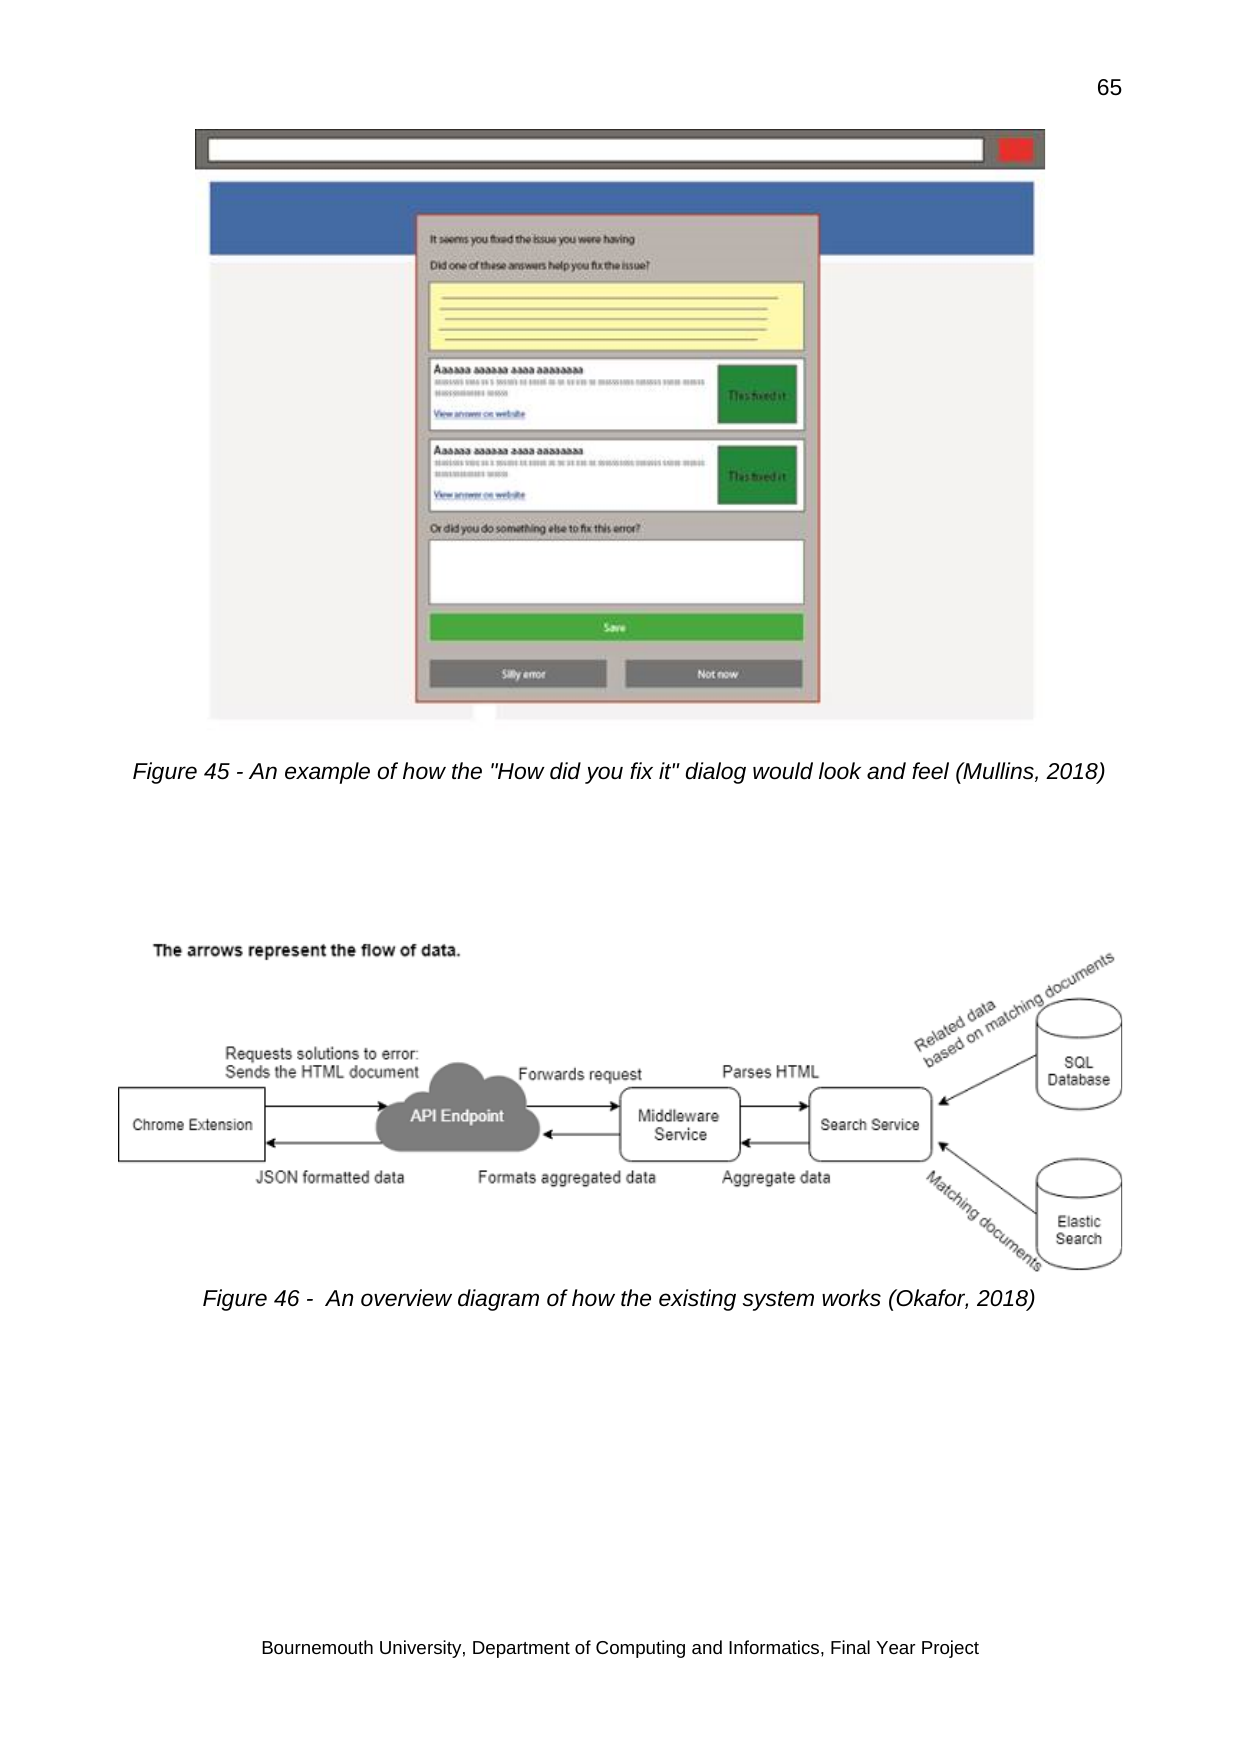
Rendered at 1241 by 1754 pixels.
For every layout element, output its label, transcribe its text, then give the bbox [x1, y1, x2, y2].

picture [195, 129, 1045, 732]
text Figure - An example of how the "How did you fix it" dialog would look and feel [118, 758, 1122, 785]
text Figure - An overview diagram of how the existing system works [118, 1286, 1122, 1312]
picture [118, 927, 1123, 1286]
